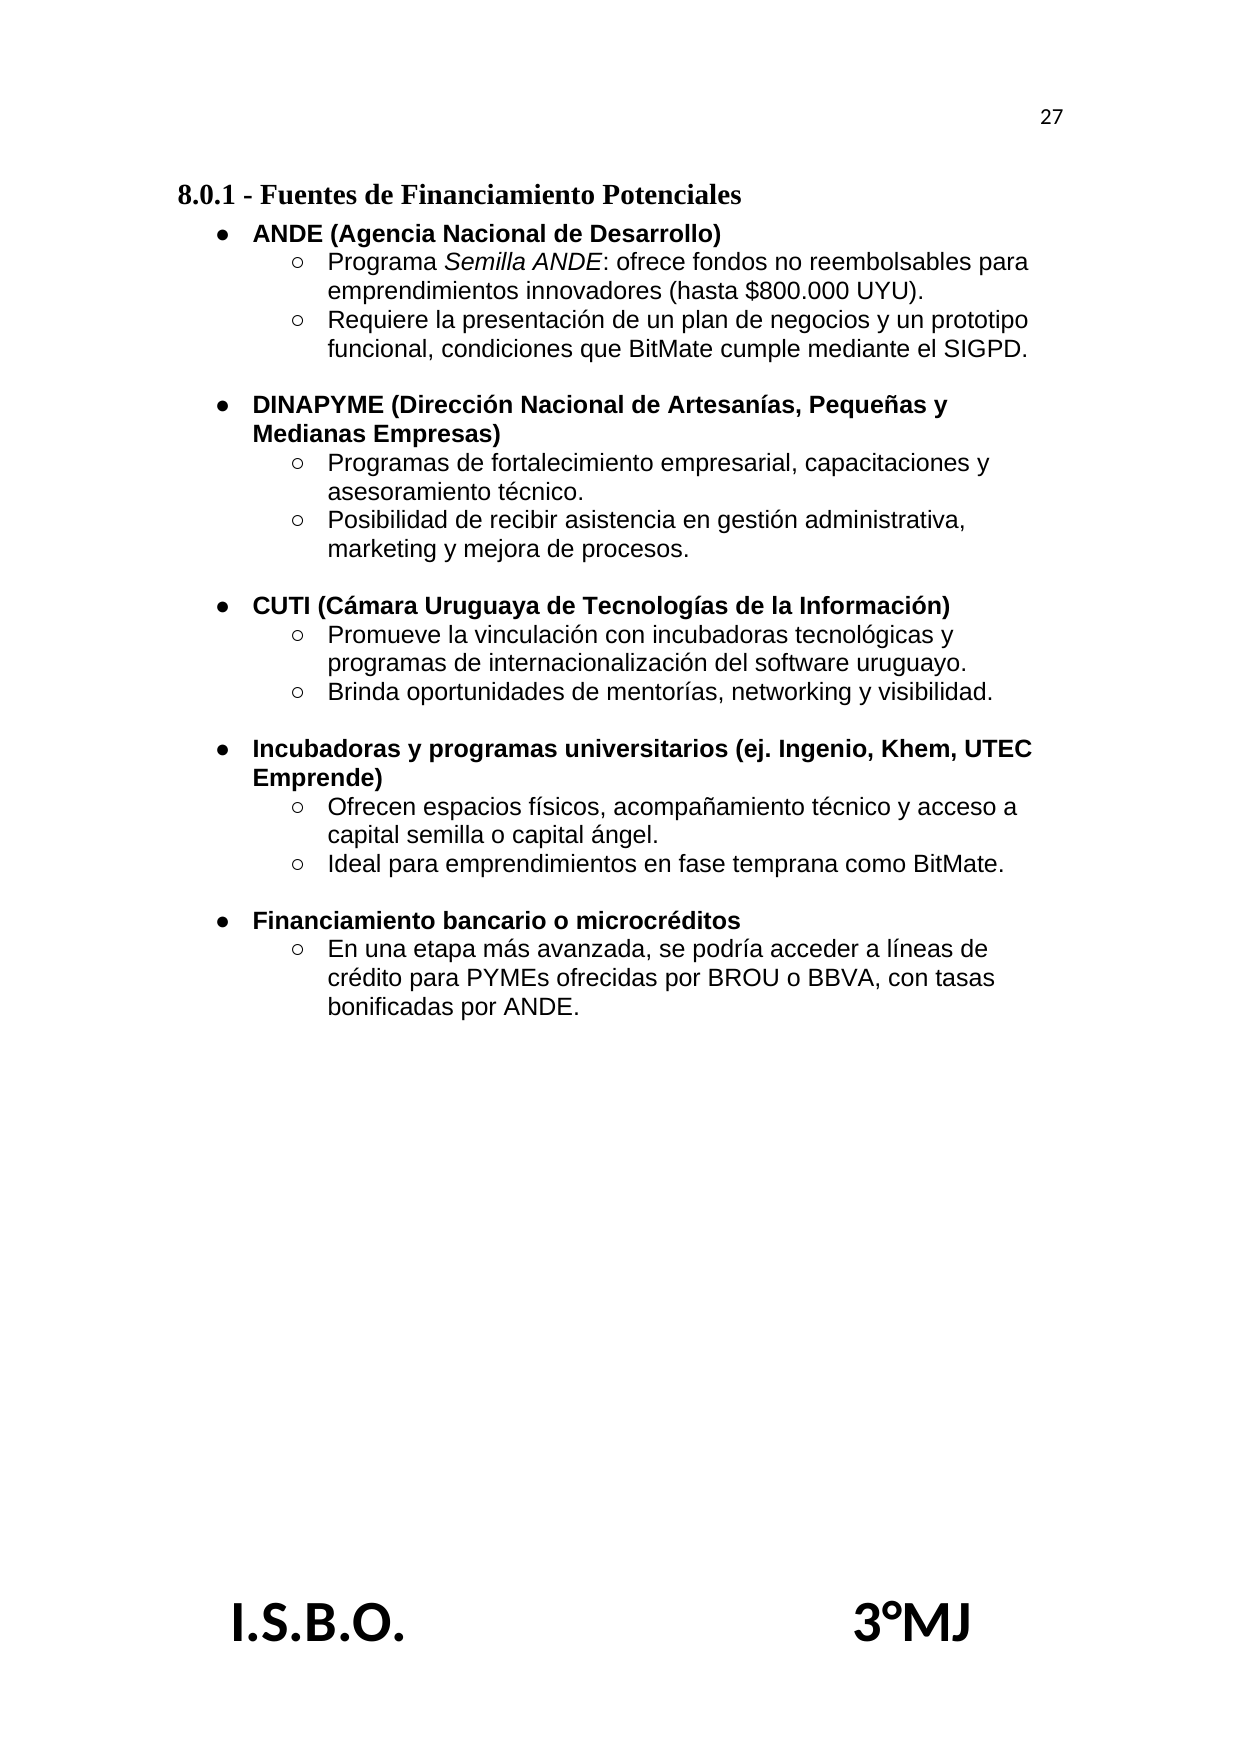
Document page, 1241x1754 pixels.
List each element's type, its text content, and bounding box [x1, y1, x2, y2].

list Ofrecen espacios físicos, acompañamiento técnico y acceso a capital semilla o capital ángel. [290, 791, 1063, 849]
list Incubadoras y programas universitarios (ej. Ingenio, Khem, UTEC Emprende) [215, 734, 1063, 791]
list Financiamiento bancario o microcréditos [215, 906, 1063, 934]
list ANDE (Agencia Nacional de Desarrollo) [215, 219, 1063, 247]
list En una etapa más avanzada, se podría acceder a líneas de crédito para PYMEs ofrecidas por BROU o BBVA, con tasas bonificadas por ANDE. [290, 934, 1063, 1021]
subtitle 8.0.1 - Fuentes de Financiamiento Potenciales [177, 177, 1063, 210]
list Requiere la presentación de un plan de negocios y un prototipo funcional, condiciones que BitMate cumple mediante el SIGPD. [290, 305, 1063, 390]
list DINAPYME (Dirección Nacional de Artesanías, Pequeñas y Medianas Empresas) [215, 390, 1063, 448]
list Programa Semilla ANDE: ofrece fondos no reembolsables para emprendimientos innovadores (hasta $800.000 UYU). [290, 247, 1063, 305]
list Brinda oportunidades de mentorías, networking y visibilidad. [290, 677, 1063, 734]
list CUTI (Cámara Uruguaya de Tecnologías de la Información) [215, 591, 1063, 620]
list Promueve la vinculación con incubadoras tecnológicas y programas de internacionalización del software uruguayo. [290, 620, 1063, 677]
list Posibilidad de recibir asistencia en gestión administrativa, marketing y mejora de procesos. [290, 505, 1063, 591]
list Programas de fortalecimiento empresarial, capacitaciones y asesoramiento técnico. [290, 448, 1063, 505]
list Ideal para emprendimientos en fase temprana como BitMate. [290, 849, 1063, 906]
